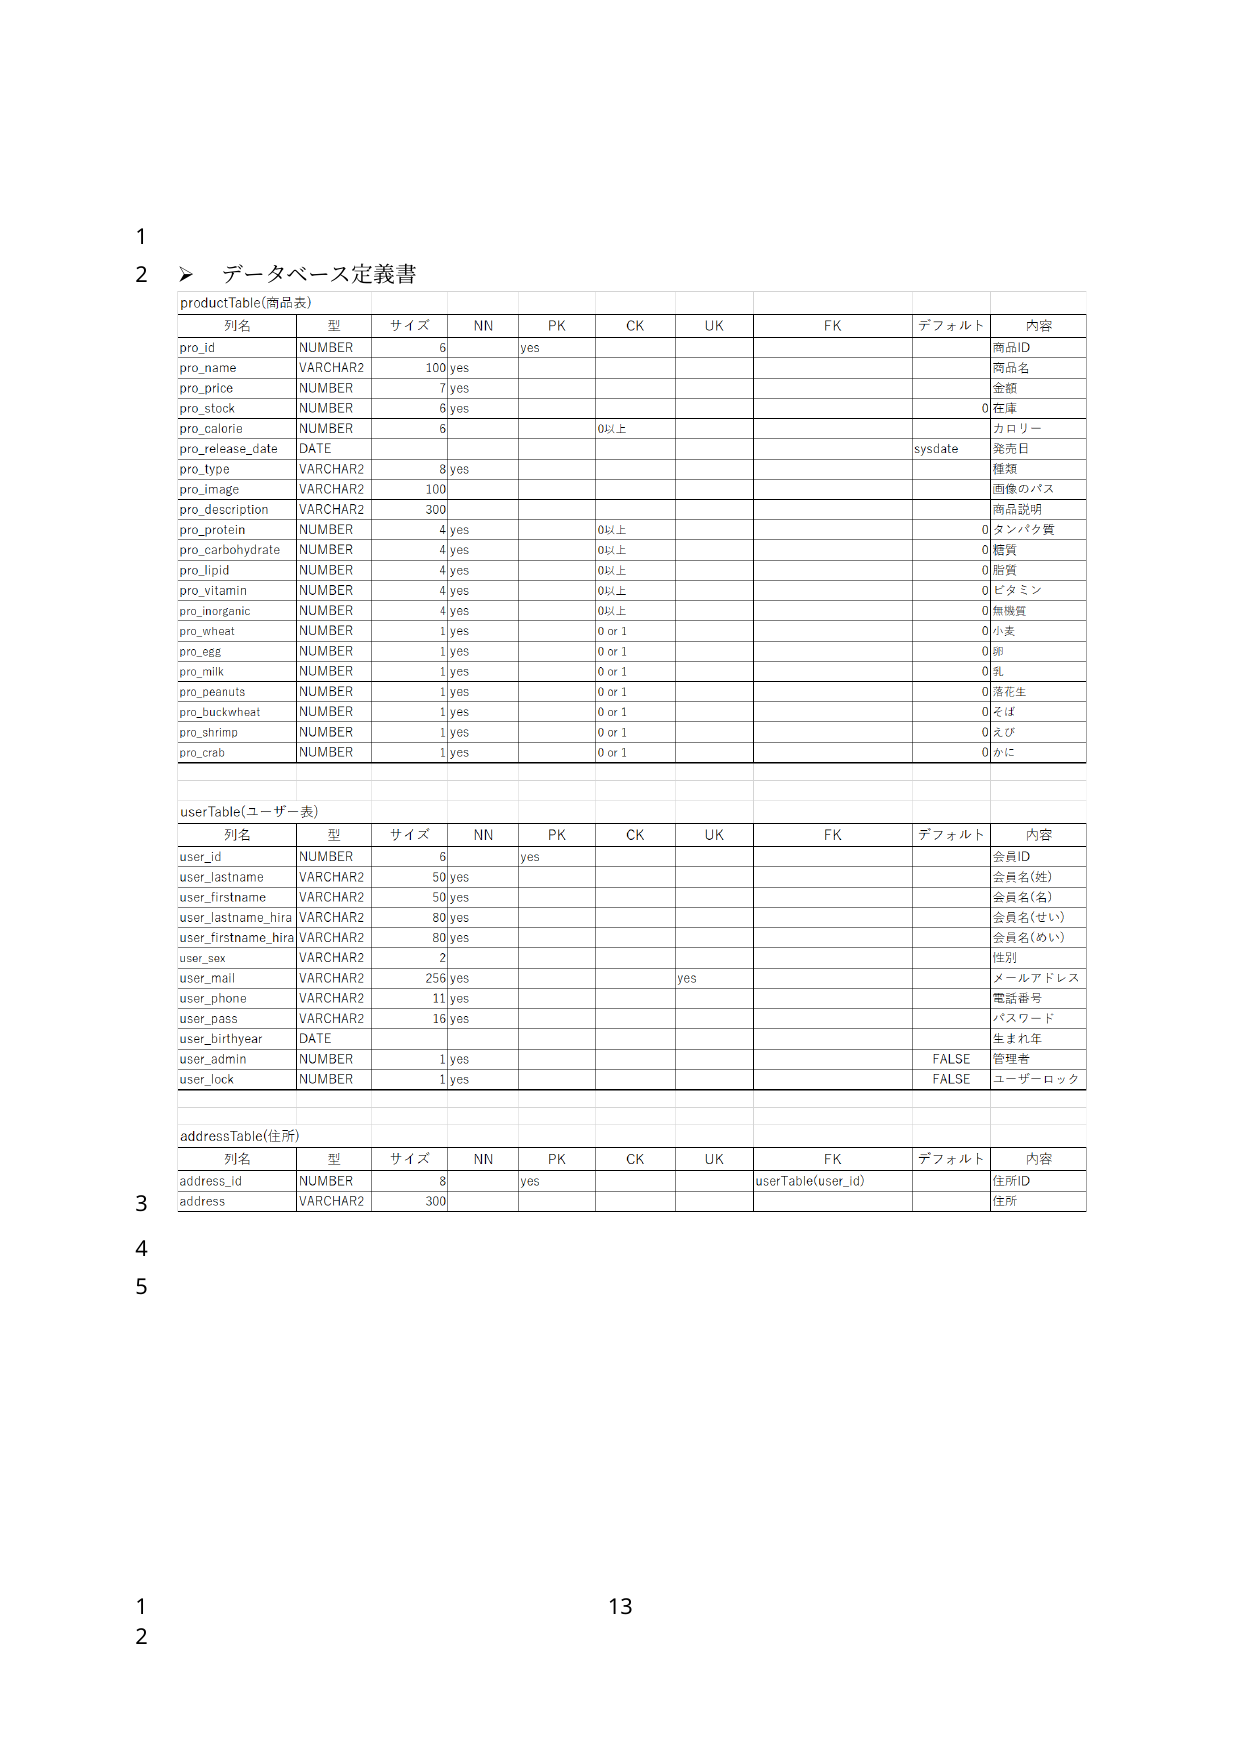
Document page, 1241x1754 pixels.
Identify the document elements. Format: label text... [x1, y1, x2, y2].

list データベース定義書 [177, 254, 1063, 291]
picture [177, 291, 1087, 1212]
